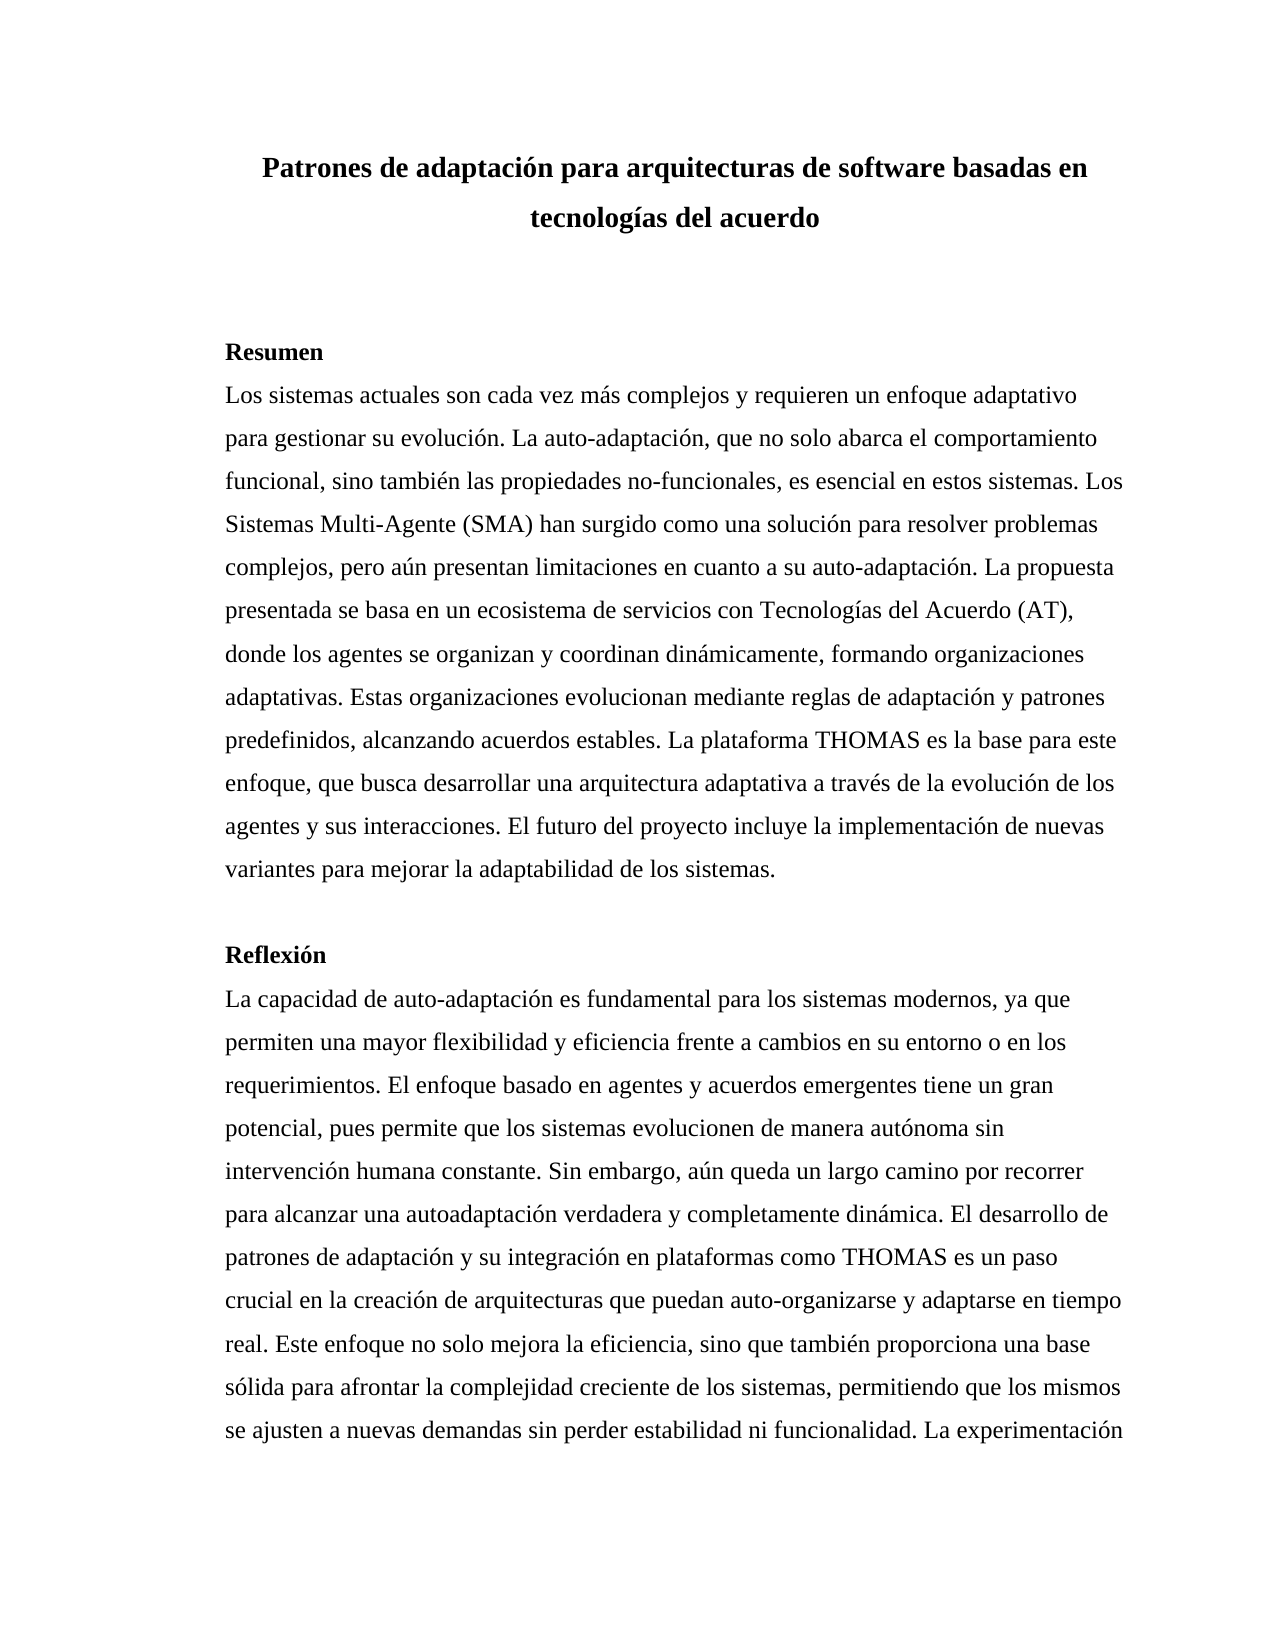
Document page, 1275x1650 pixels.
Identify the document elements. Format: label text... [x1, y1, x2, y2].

text Resumen [225, 337, 1125, 366]
text Los sistemas actuales son cada vez más complejos y requieren un enfoque adaptativo para gestionar su evolución. La auto-adaptación, que no solo abarca el comportamiento funcional, sino también las propiedades no-funcionales, es esencial en estos sistemas. Los Sistemas Multi-Agente (SMA) han surgido como una solución para resolver problemas complejos, pero aún presentan limitaciones en cuanto a su auto-adaptación. La propuesta presentada se basa en un ecosistema de servicios con Tecnologías del Acuerdo (AT), donde los agentes se organizan y coordinan dinámicamente, formando organizaciones adaptativas. Estas organizaciones evolucionan mediante reglas de adaptación y patrones predefinidos, alcanzando acuerdos estables. La plataforma THOMAS es la base para este enfoque, que busca desarrollar una arquitectura adaptativa a través de la evolución de los agentes y sus interacciones. El futuro del proyecto incluye la implementación de nuevas variantes para mejorar la adaptabilidad de los sistemas. [225, 380, 1125, 883]
text Patrones de adaptación para arquitecturas de software basadas en tecnologías del acuerdo [225, 150, 1125, 234]
text Reflexión [225, 941, 1125, 969]
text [225, 984, 1125, 1444]
